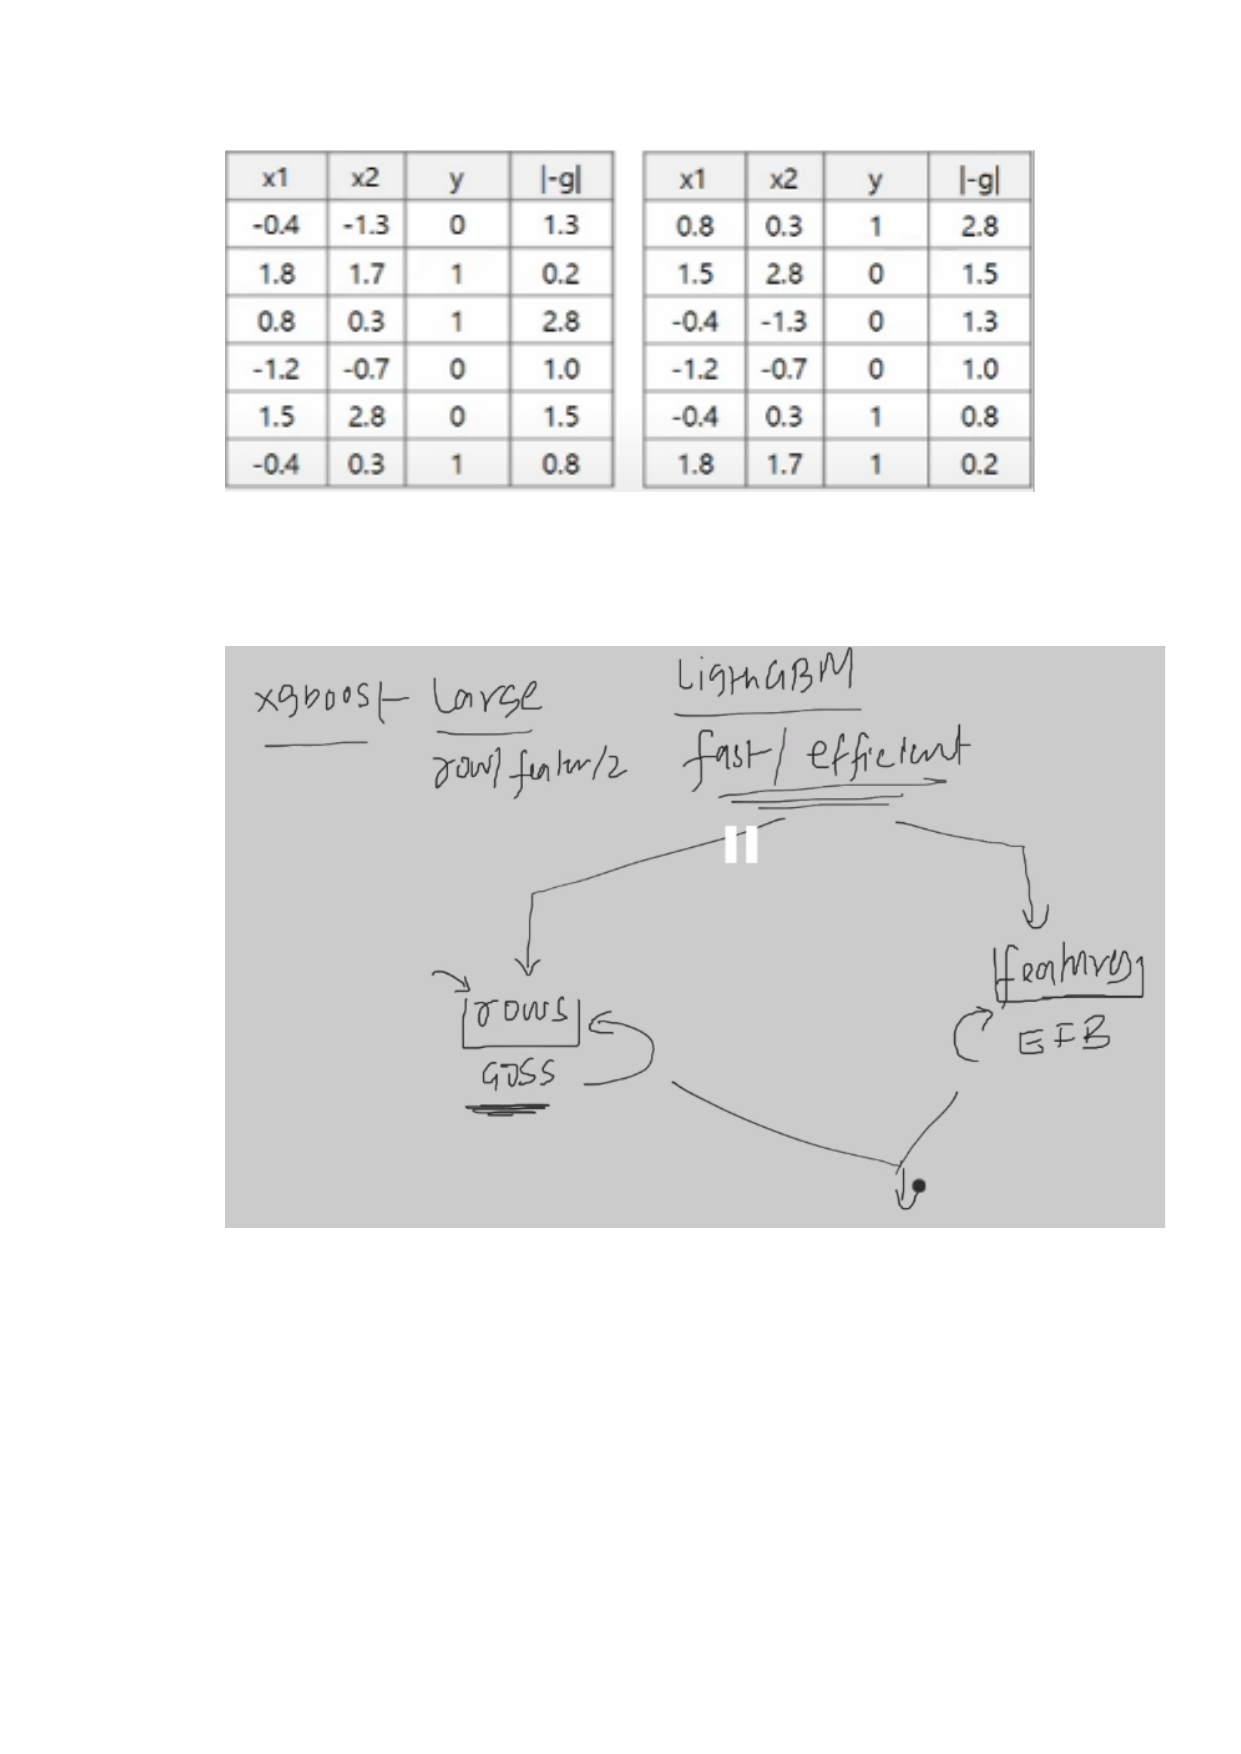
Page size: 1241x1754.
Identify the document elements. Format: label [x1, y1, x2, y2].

picture [225, 646, 1166, 1228]
picture [225, 150, 1037, 492]
